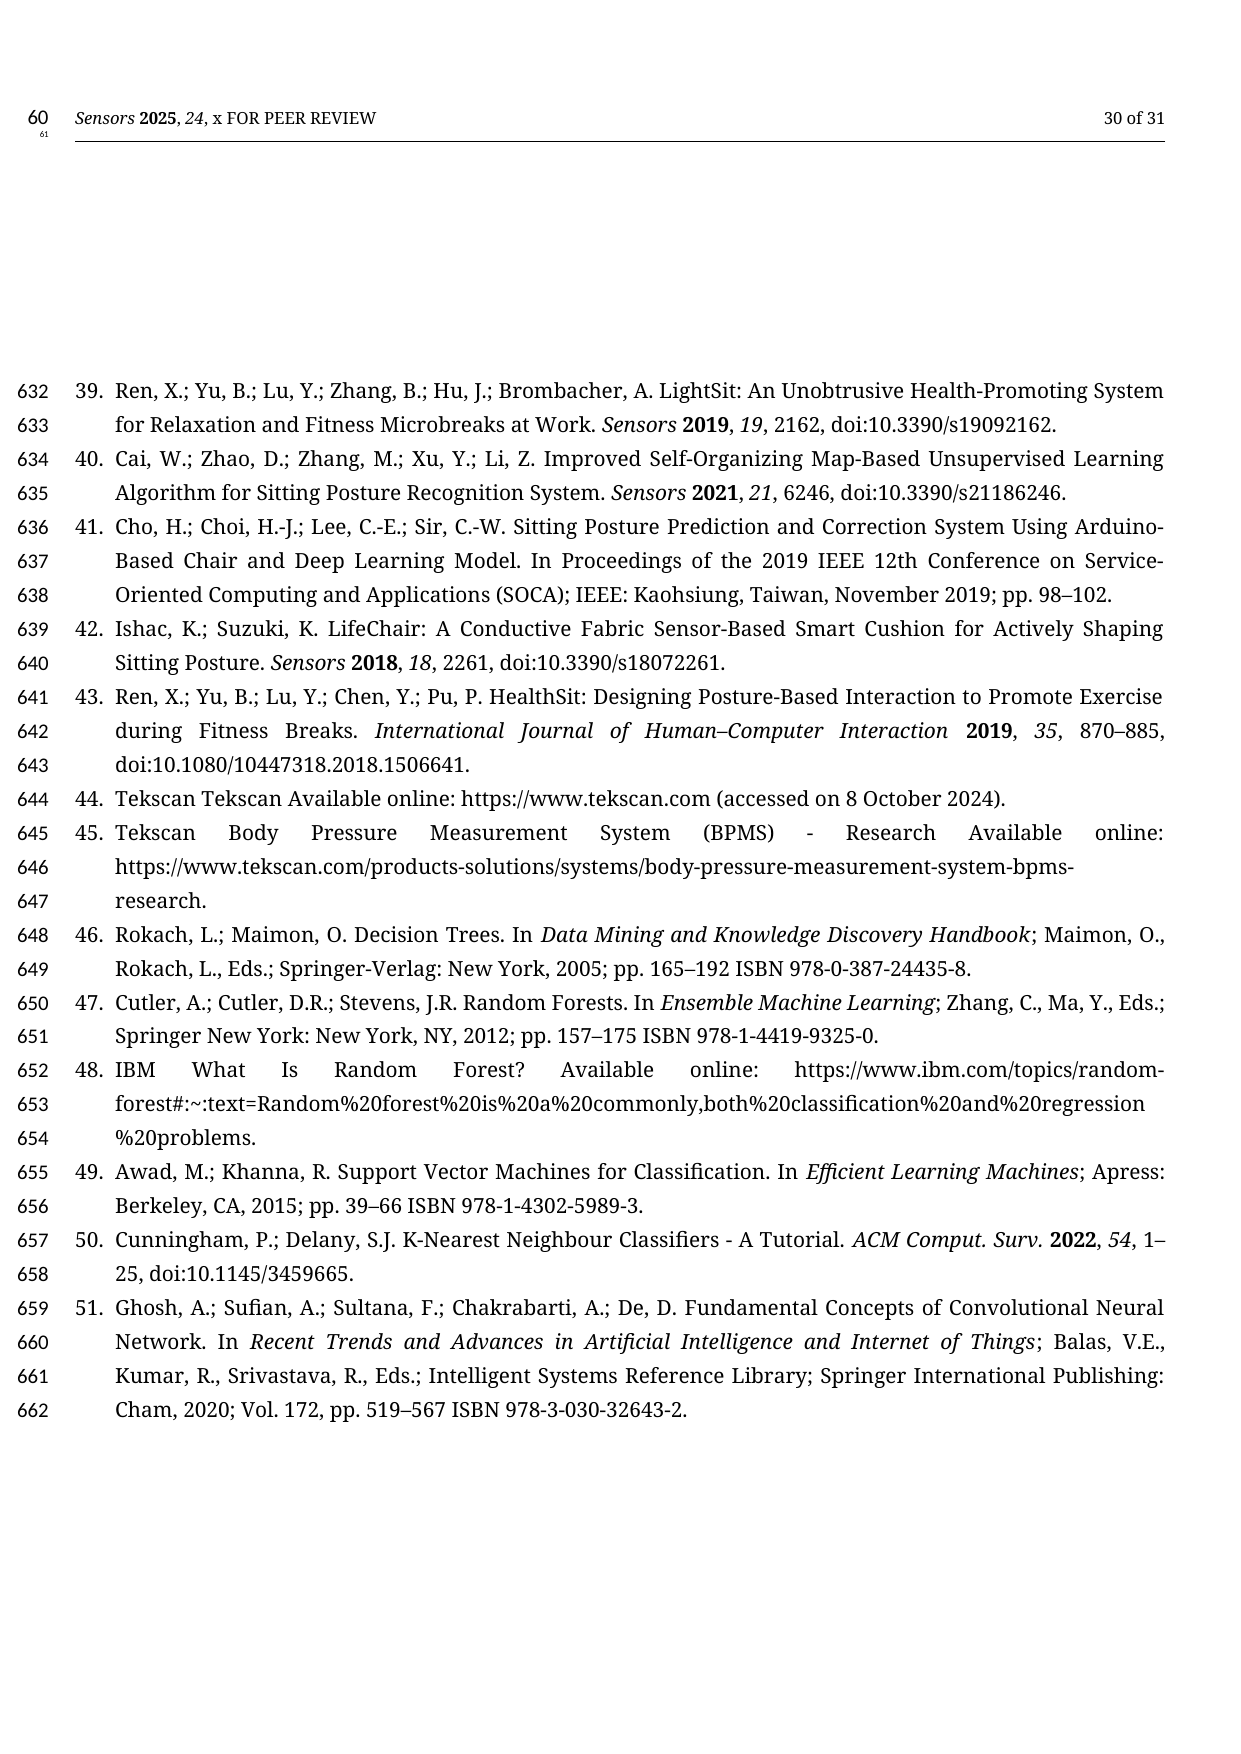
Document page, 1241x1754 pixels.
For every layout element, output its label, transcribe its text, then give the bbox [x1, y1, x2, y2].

text 46. Rokach, L.; Maimon, O. Decision Trees. In Data Mining and Knowledge Discovery Handbook; Maimon, O., Rokach, L., Eds.; Springer-Verlag: New York, 2005; pp. 165–192 ISBN 978-0-387-24435-8. [75, 917, 1165, 985]
text 40. Cai, W.; Zhao, D.; Zhang, M.; Xu, Y.; Li, Z. Improved Self-Organizing Map-Based Unsupervised Learning Algorithm for Sitting Posture Recognition System. Sensors 2021, 21, 6246, doi:10.3390/s21186246. [75, 442, 1165, 509]
text 45. Tekscan Body Pressure Measurement System (BPMS) - Research Available online: https://www.tekscan.com/products-solutions/systems/body-pressure-measurement-system-bpms-research. [75, 815, 1165, 917]
text 48. IBM What Is Random Forest? Available online: https://www.ibm.com/topics/random-forest#:~:text=Random%20forest%20is%20a%20commonly,both%20classification%20and%20regression%20problems. [75, 1053, 1165, 1155]
text 47. Cutler, A.; Cutler, D.R.; Stevens, J.R. Random Forests. In Ensemble Machine Learning; Zhang, C., Ma, Y., Eds.; Springer New York: New York, NY, 2012; pp. 157–175 ISBN 978-1-4419-9325-0. [75, 985, 1165, 1053]
text 39. Ren, X.; Yu, B.; Lu, Y.; Zhang, B.; Hu, J.; Brombacher, A. LightSit: An Unobtrusive Health-Promoting System for Relaxation and Fitness Microbreaks at Work. Sensors 2019, 19, 2162, doi:10.3390/s19092162. [75, 374, 1165, 442]
text 41. Cho, H.; Choi, H.-J.; Lee, C.-E.; Sir, C.-W. Sitting Posture Prediction and Correction System Using Arduino-Based Chair and Deep Learning Model. In Proceedings of the 2019 IEEE 12th Conference on Service-Oriented Computing and Applications (SOCA); IEEE: Kaohsiung, Taiwan, November 2019; pp. 98–102. [75, 509, 1165, 611]
text 42. Ishac, K.; Suzuki, K. LifeChair: A Conductive Fabric Sensor-Based Smart Cushion for Actively Shaping Sitting Posture. Sensors 2018, 18, 2261, doi:10.3390/s18072261. [75, 611, 1165, 679]
text 51. Ghosh, A.; Sufian, A.; Sultana, F.; Chakrabarti, A.; De, D. Fundamental Concepts of Convolutional Neural Network. In Recent Trends and Advances in Artificial Intelligence and Internet of Things; Balas, V.E., Kumar, R., Srivastava, R., Eds.; Intelligent Systems Reference Library; Springer International Publishing: Cham, 2020; Vol. 172, pp. 519–567 ISBN 978-3-030-32643-2. [75, 1291, 1165, 1426]
text 49. Awad, M.; Khanna, R. Support Vector Machines for Classification. In Efficient Learning Machines; Apress: Berkeley, CA, 2015; pp. 39–66 ISBN 978-1-4302-5989-3. [75, 1155, 1165, 1223]
text 44. Tekscan Tekscan Available online: https://www.tekscan.com (accessed on 8 October 2024). [75, 781, 1165, 815]
text 43. Ren, X.; Yu, B.; Lu, Y.; Chen, Y.; Pu, P. HealthSit: Designing Posture-Based Interaction to Promote Exercise during Fitness Breaks. International Journal of Human–Computer Interaction 2019, 35, 870–885, doi:10.1080/10447318.2018.1506641. [75, 679, 1165, 781]
text 50. Cunningham, P.; Delany, S.J. K-Nearest Neighbour Classifiers - A Tutorial. ACM Comput. Surv. 2022, 54, 1–25, doi:10.1145/3459665. [75, 1223, 1165, 1291]
